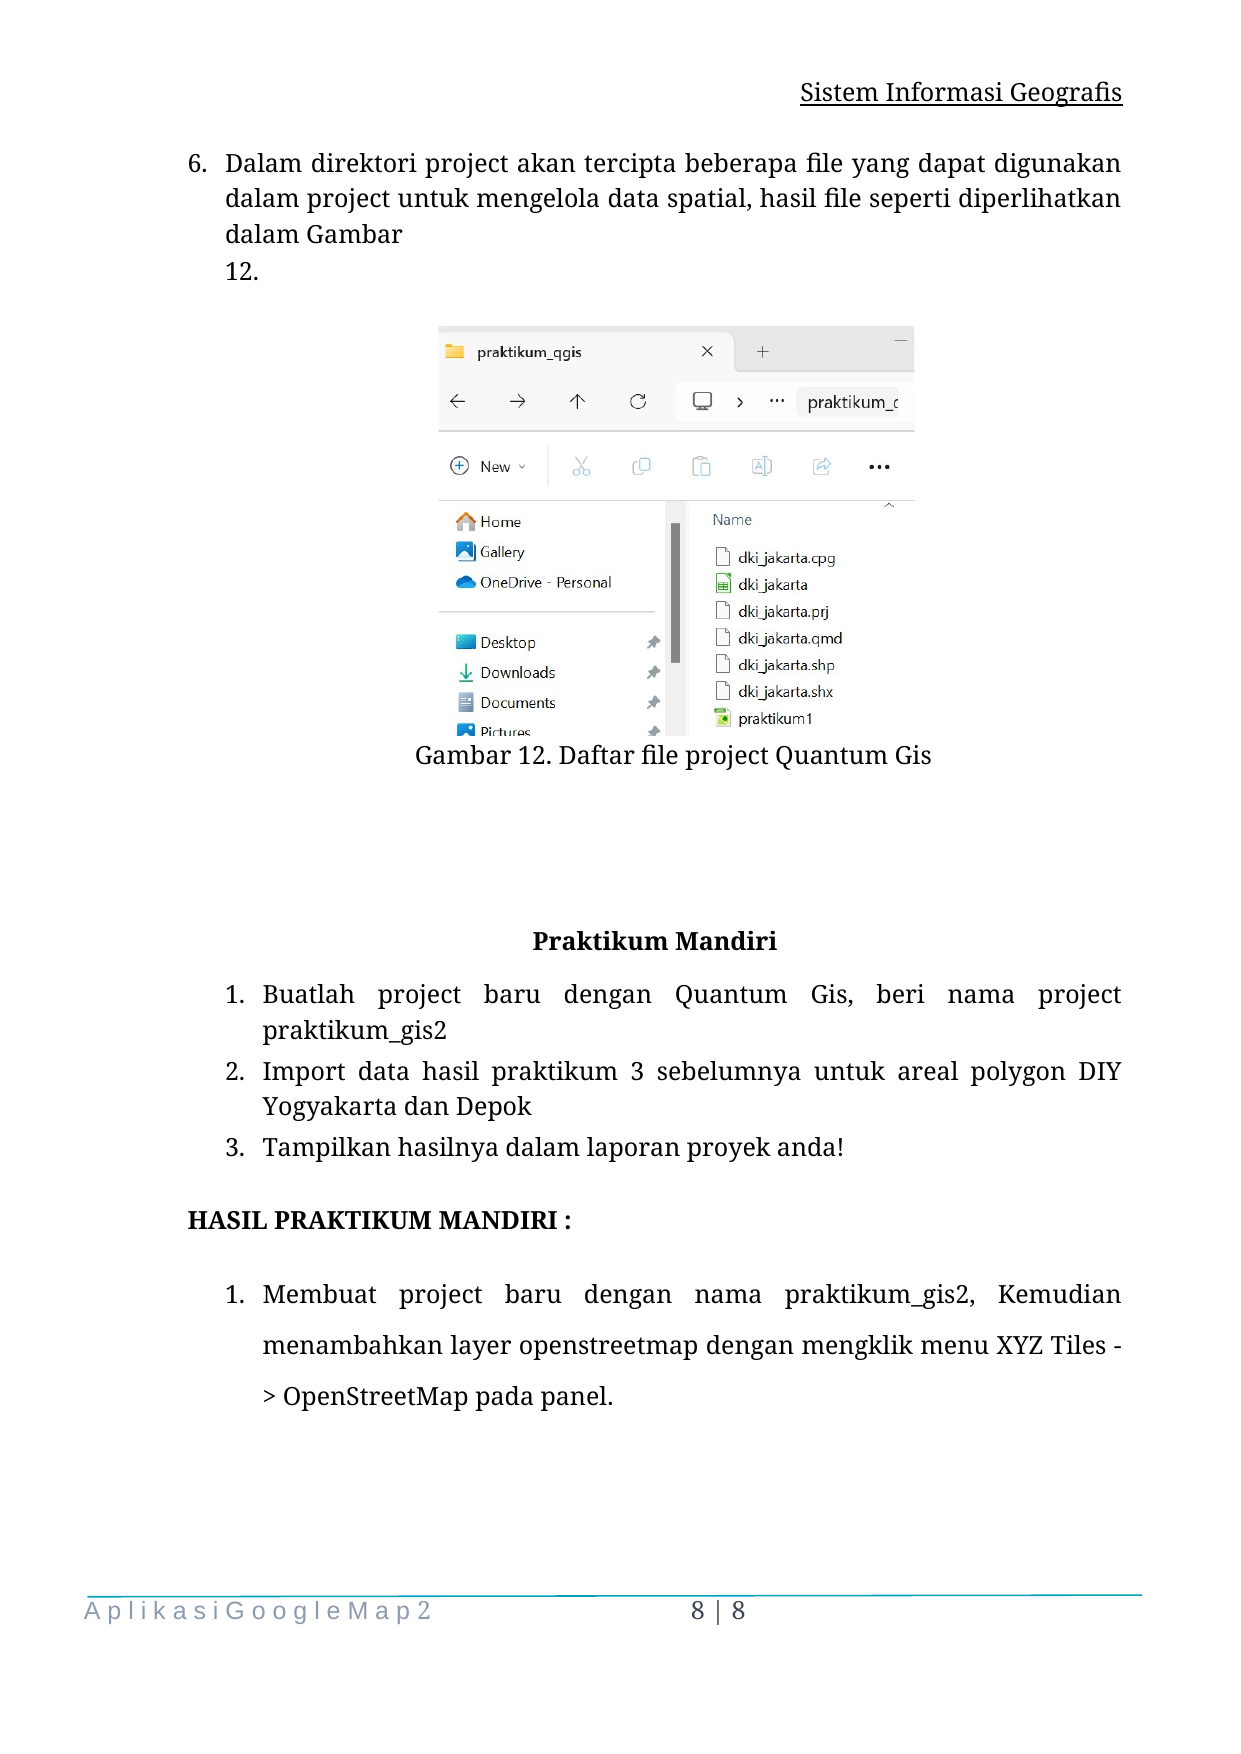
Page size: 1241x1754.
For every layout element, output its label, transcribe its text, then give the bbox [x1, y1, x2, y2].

picture [438, 326, 915, 736]
text HASIL PRAKTIKUM MANDIRI : [187, 1203, 1123, 1237]
text 12. [225, 253, 1123, 287]
list Buatlah project baru dengan Quantum Gis, beri nama project praktikum_gis2 [225, 977, 1123, 1047]
subtitle Praktikum Mandiri [187, 923, 1122, 958]
text Gambar 12. Daftar file project Quantum Gis [224, 738, 1123, 772]
list Dalam direktori project akan tercipta beberapa file yang dapat digunakan dalam project untuk mengelola data spatial, hasil file seperti diperlihatkan dalam Gambar [187, 145, 1123, 251]
list Membuat project baru dengan nama praktikum_gis2, Kemudian menambahkan layer openstreetmap dengan mengklik menu XYZ Tiles -> OpenStreetMap pada panel. [225, 1276, 1123, 1412]
list Import data hasil praktikum 3 sebelumnya untuk areal polygon DIY Yogyakarta dan Depok [225, 1053, 1123, 1123]
list Tampilkan hasilnya dalam laporan proyek anda! [225, 1129, 1123, 1164]
